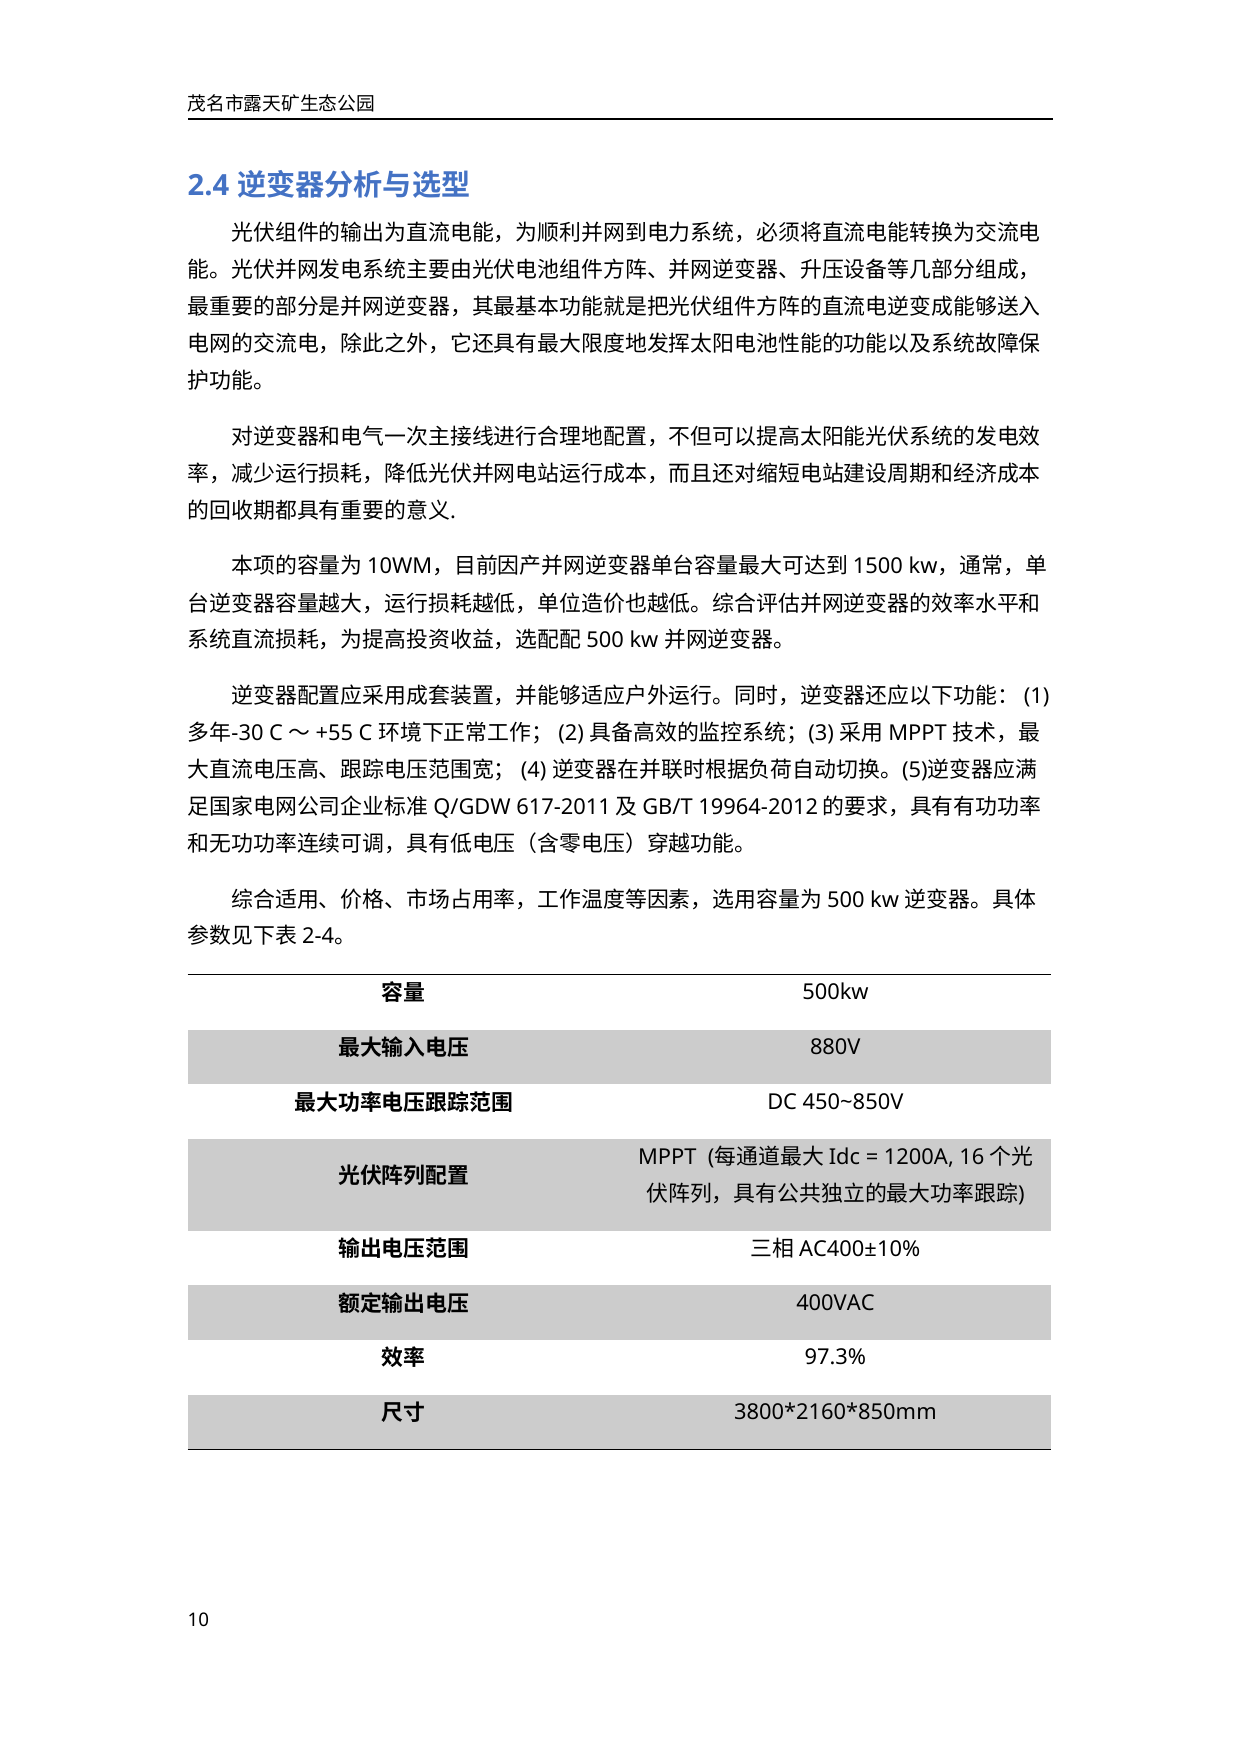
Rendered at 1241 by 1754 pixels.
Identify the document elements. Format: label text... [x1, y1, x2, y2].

table_cell MPPT (每通道最大 Idc = 1200A, 16个光伏阵列，具有公共独立的最大功率跟踪) [619, 1139, 1051, 1231]
table_cell 97.3% [619, 1340, 1051, 1395]
table_cell 400VAC [619, 1285, 1051, 1340]
table_cell 3800*2160*850mm [619, 1395, 1051, 1449]
text 逆变器配置应采用成套装置，并能够适应户外运行。同时，逆变器还应以下功能： (1) 多年-30 C ～ +55 C 环境下正常工作； (2) 具备高效的监控系统；(3) 采用 MPPT 技术，最大直流电压高、跟踪电压范围宽； (4) 逆变器在并联时根据负荷自动切换。(5)逆变器应满足国家电网公司企业标准 Q/GDW 617-2011及 GB/T 19964-2012的要求，具有有功功率和无功功率连续可调，具有低电压（含零电压）穿越功能。 [187, 678, 1053, 858]
table_cell 光伏阵列配置 [188, 1139, 619, 1231]
table_cell DC 450~850V [619, 1084, 1051, 1139]
table_cell 尺寸 [188, 1395, 619, 1449]
text 光伏组件的输出为直流电能，为顺利并网到电力系统，必须将直流电能转换为交流电能。光伏并网发电系统主要由光伏电池组件方阵、并网逆变器、升压设备等几部分组成，最重要的部分是并网逆变器，其最基本功能就是把光伏组件方阵的直流电逆变成能够送入电网的交流电，除此之外，它还具有最大限度地发挥太阳电池性能的功能以及系统故障保护功能。 [187, 215, 1053, 395]
table_cell 最大功率电压跟踪范围 [188, 1084, 619, 1139]
table_cell 效率 [188, 1340, 619, 1395]
table_header 容量 [188, 975, 619, 1029]
table_header 500kw [619, 975, 1051, 1029]
table_cell 输出电压范围 [188, 1231, 619, 1285]
table_cell 额定输出电压 [188, 1285, 619, 1340]
table_cell 三相 AC400±10% [619, 1231, 1051, 1285]
subtitle 2.4 逆变器分析与选型 [187, 150, 1053, 215]
table_cell 880V [619, 1030, 1051, 1084]
text 本项的容量为10WM，目前因产并网逆变器单台容量最大可达到 1500 kw，通常，单台逆变器容量越大，运行损耗越低，单位造价也越低。综合评估并网逆变器的效率水平和系统直流损耗，为提高投资收益，选配配 500 kw 并网逆变器。 [187, 548, 1053, 654]
text 对逆变器和电气一次主接线进行合理地配置，不但可以提高太阳能光伏系统的发电效率，减少运行损耗，降低光伏并网电站运行成本，而且还对缩短电站建设周期和经济成本的回收期都具有重要的意义. [187, 418, 1053, 525]
table_cell 最大输入电压 [188, 1030, 619, 1084]
text 综合适用、价格、市场占用率，工作温度等因素，选用容量为 500 kw 逆变器。具体参数见下表 2-4。 [187, 881, 1053, 951]
